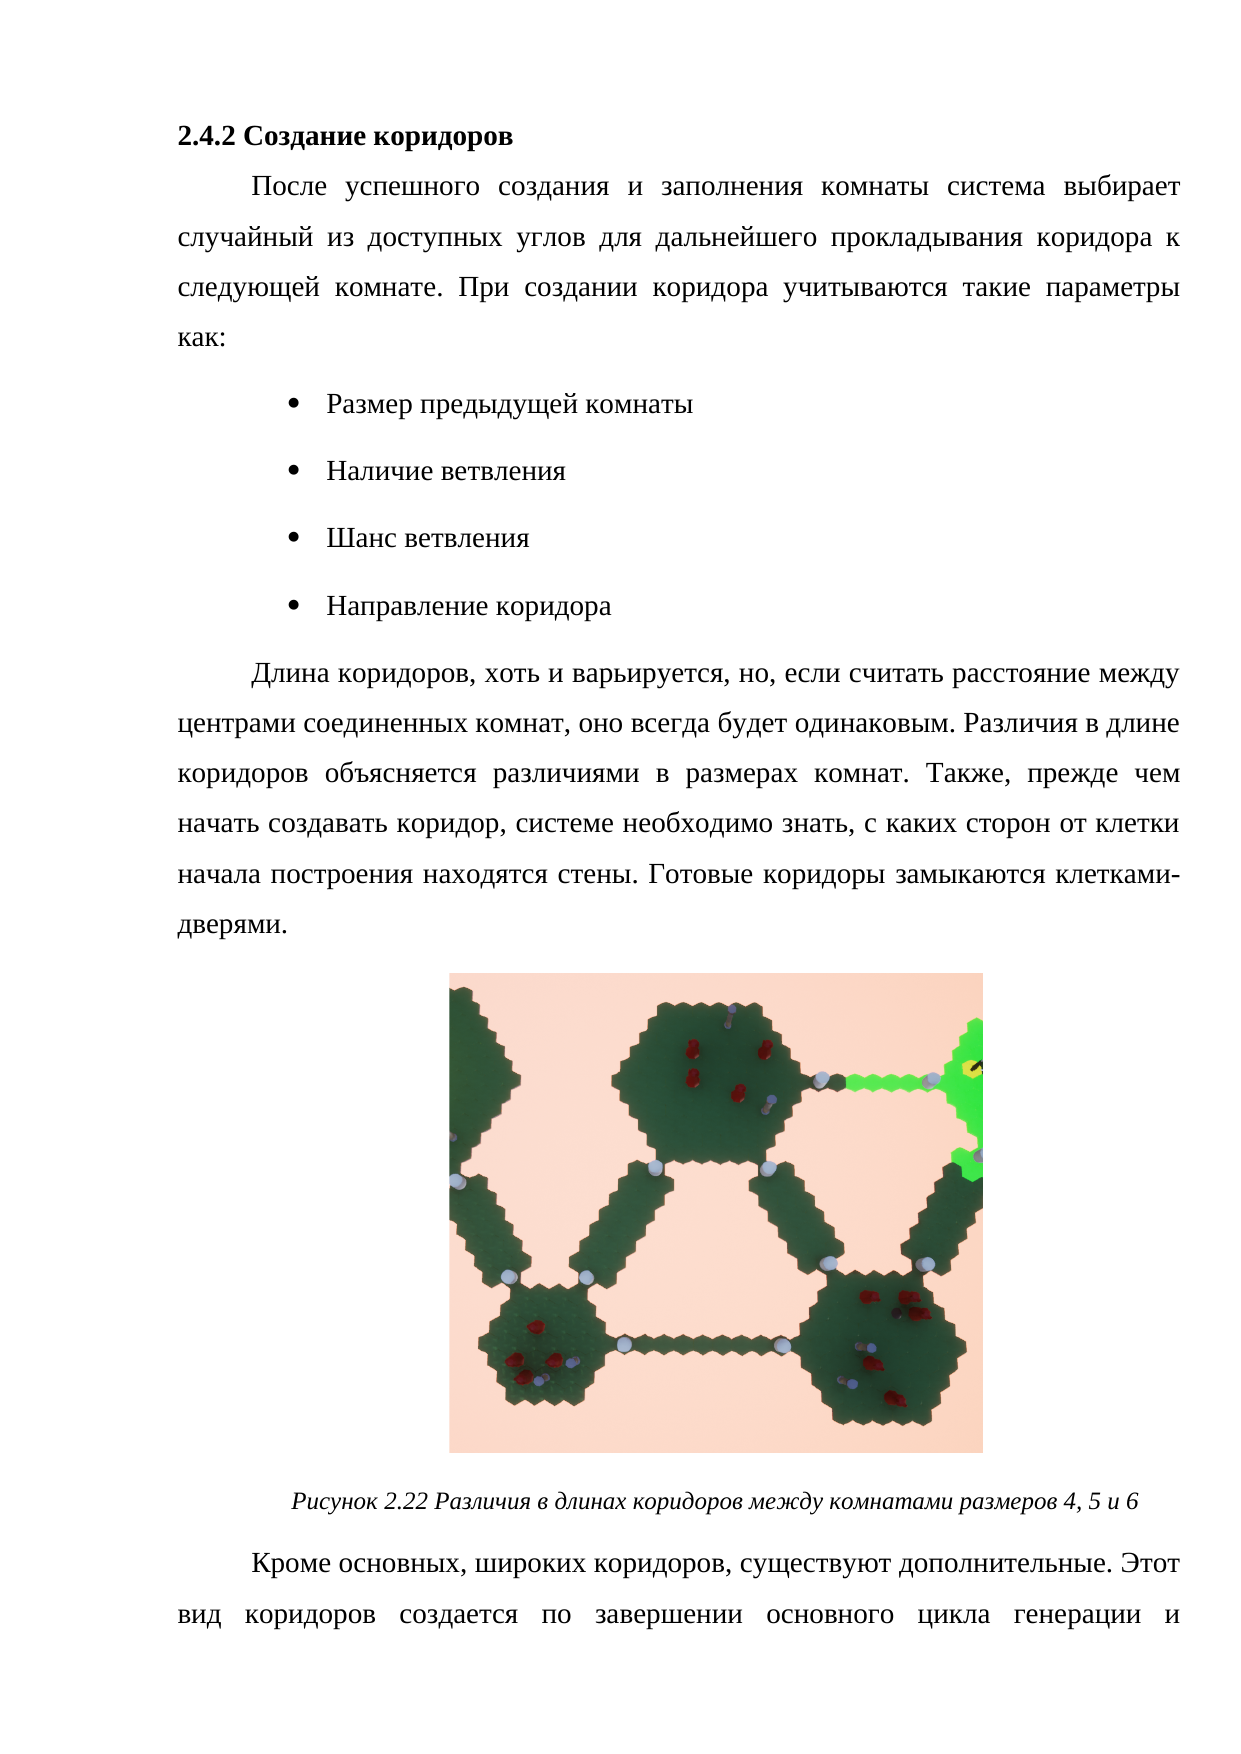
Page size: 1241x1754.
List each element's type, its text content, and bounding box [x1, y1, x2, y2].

picture [449, 973, 983, 1453]
list Направление коридора [288, 588, 1181, 621]
text Длина коридоров, хоть и варьируется, но, если считать расстояние между центрами соединенных комнат, оно всегда будет одинаковым. Различия в длине коридоров объясняется различиями в размерах комнат. Также, прежде чем начать создавать коридор, системе необходимо знать, с каких сторон от клетки начала построения находятся стены. Готовые коридоры замыкаются клетками-дверями. [177, 655, 1181, 940]
text Рисунок 2.16 Различия в длинах коридоров между комнатами размеров 4, 5 и 6 [177, 1486, 1181, 1514]
list Размер предыдущей комнаты [288, 386, 1181, 420]
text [177, 1546, 1181, 1629]
text После успешного создания и заполнения комнаты система выбирает случайный из доступных углов для дальнейшего прокладывания коридора к следующей комнате. При создании коридора учитываются такие параметры как: [177, 168, 1181, 353]
subtitle Создание коридоров [177, 118, 1181, 152]
list Наличие ветвления [288, 453, 1181, 487]
list Шанс ветвления [288, 521, 1181, 554]
